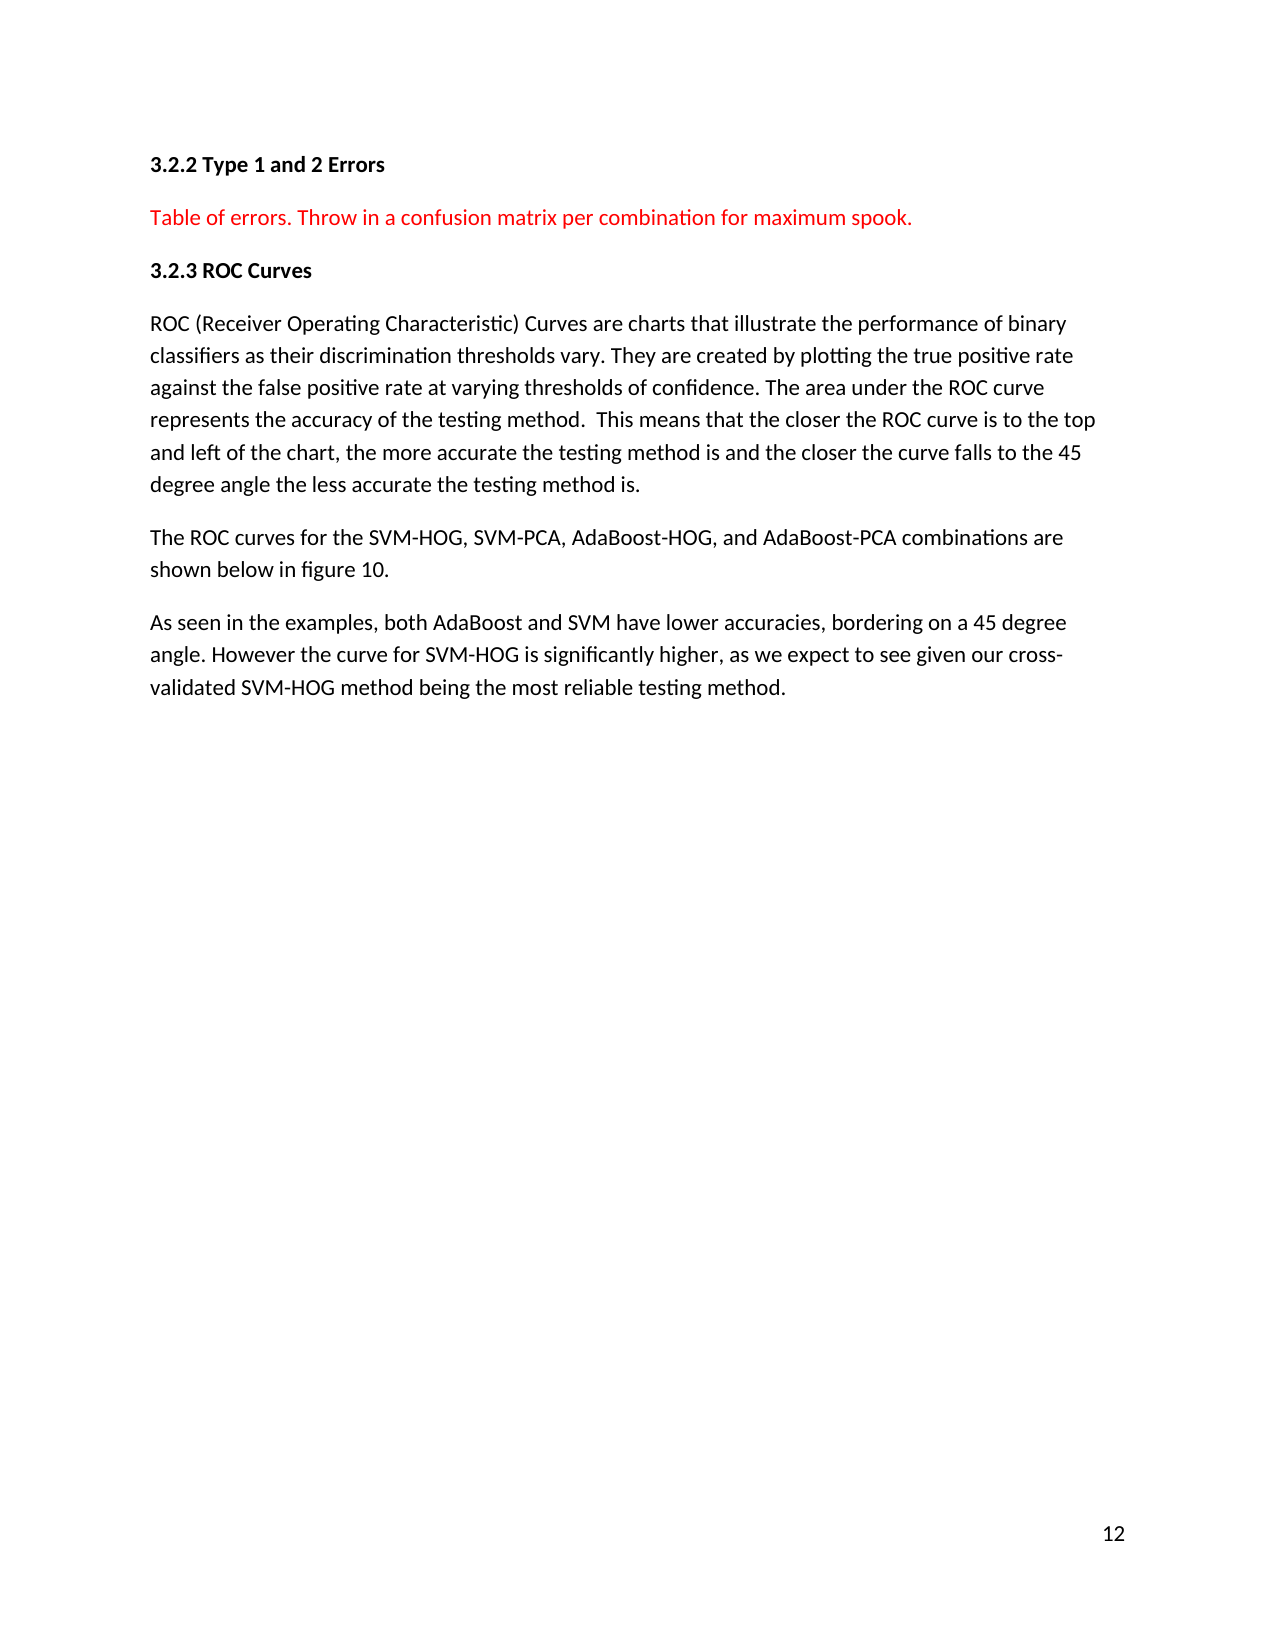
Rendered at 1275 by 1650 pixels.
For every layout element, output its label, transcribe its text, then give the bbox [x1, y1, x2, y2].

text 3.2.2 Type 1 and 2 Errors [150, 150, 1125, 178]
text ROC (Receiver Operating Characteristic) Curves are charts that illustrate the performance of binary classifiers as their discrimination thresholds vary. They are created by plotting the true positive rate against the false positive rate at varying thresholds of confidence. The area under the ROC curve represents the accuracy of the testing method. This means that the closer the ROC curve is to the top and left of the chart, the more accurate the testing method is and the closer the curve falls to the 45 degree angle the less accurate the testing method is. [150, 309, 1125, 498]
text Table of errors. Throw in a confusion matrix per combination for maximum spook. [150, 203, 1125, 231]
text As seen in the examples, both AdaBoost and SVM have lower accuracies, bordering on a 45 degree angle. However the curve for SVM-HOG is significantly higher, as we expect to see given our cross-validated SVM-HOG method being the most reliable testing method. [150, 608, 1125, 701]
text The ROC curves for the SVM-HOG, SVM-PCA, AdaBoost-HOG, and AdaBoost-PCA combinations are shown below in figure 10. [150, 523, 1125, 583]
text 3.2.3 ROC Curves [150, 256, 1125, 284]
